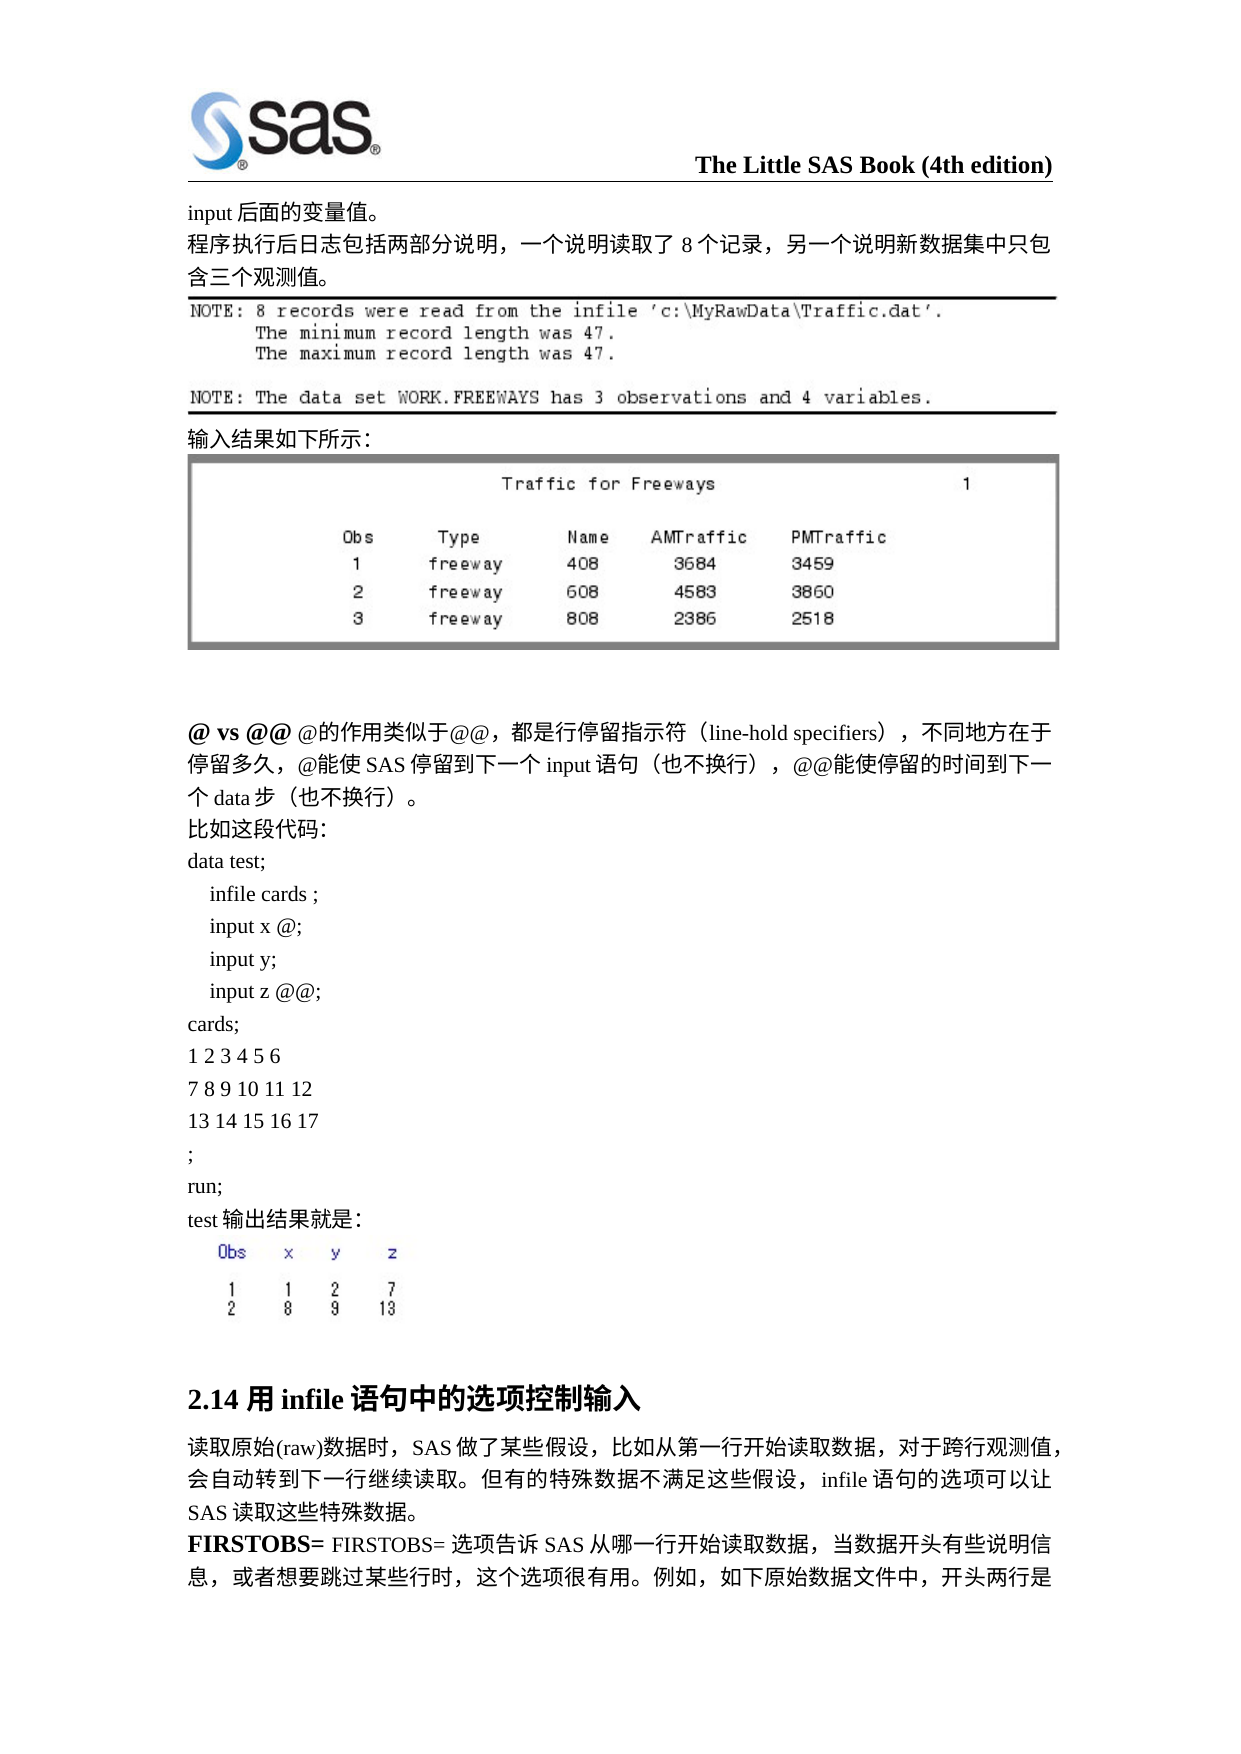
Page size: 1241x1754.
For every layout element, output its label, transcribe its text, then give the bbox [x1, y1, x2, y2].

subtitle 2.14 用infile语句中的选项控制输入 [187, 1364, 1053, 1429]
picture [187, 292, 1060, 421]
text 比如这段代码： [187, 812, 1053, 844]
text input x @; [187, 909, 1053, 942]
text run; [187, 1169, 1053, 1202]
text 读取原始(raw)数据时，SAS做了某些假设，比如从第一行开始读取数据，对于跨行观测值，会自动转到下一行继续读取。但有的特殊数据不满足这些假设，infile语句的选项可以让SAS读取这些特殊数据。 [187, 1429, 1053, 1527]
text test输出结果就是： [187, 1202, 1031, 1234]
picture [187, 454, 1060, 650]
text infile cards ; [187, 877, 1053, 909]
text 7 8 9 10 11 12 [187, 1072, 1053, 1104]
text ; [187, 1137, 1053, 1169]
picture [187, 88, 382, 174]
text input z @@; [187, 974, 1053, 1007]
text input y; [187, 942, 1053, 974]
text 第一个input读取字符串变量，@是SAS停留在观测值上并用IF检测，第二个input读取input后面的变量值。 [187, 194, 1053, 227]
text data test; [187, 844, 1053, 877]
text 1 2 3 4 5 6 [187, 1039, 1053, 1072]
text @ vs @@ @的作用类似于@@，都是行停留指示符（line-hold specifiers），不同地方在于停留多久，@能使SAS停留到下一个input语句（也不换行），@@能使停留的时间到下一个data步（也不换行）。 [187, 714, 1053, 812]
picture [191, 1235, 430, 1336]
text 13 14 15 16 17 [187, 1104, 1053, 1137]
text 程序执行后日志包括两部分说明，一个说明读取了8个记录，另一个说明新数据集中只包含三个观测值。 [187, 227, 1053, 292]
text 输入结果如下所示： [187, 422, 1053, 454]
text FIRSTOBS= FIRSTOBS= 选项告诉SAS从哪一行开始读取数据，当数据开头有些说明信息，或者想要跳过某些行时，这个选项很有用。例如，如下原始数据文件中，开头两行是关于数据的描述： [187, 1527, 1053, 1592]
text cards; [187, 1007, 1053, 1039]
